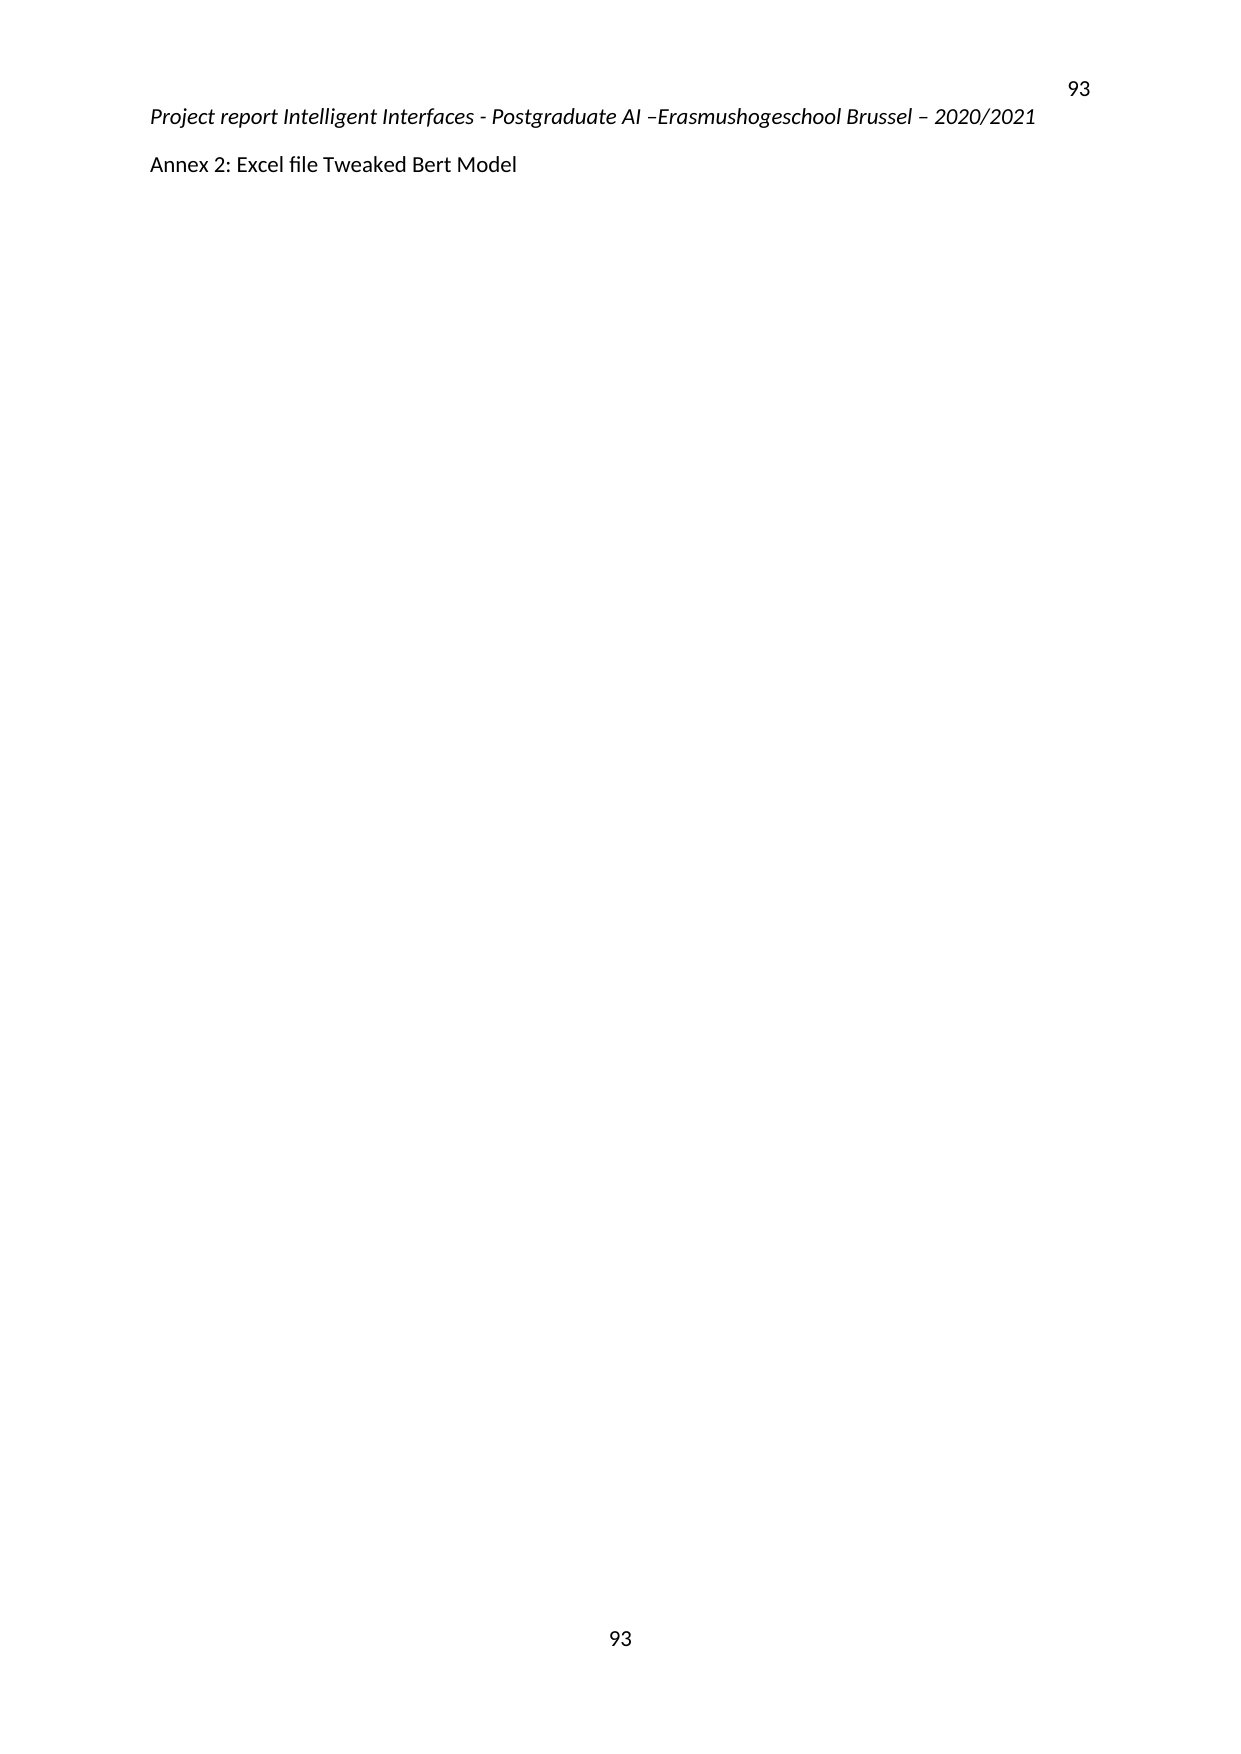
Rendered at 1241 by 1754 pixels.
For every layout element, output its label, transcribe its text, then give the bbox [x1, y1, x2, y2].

text Annex 2: Excel file Tweaked Bert Model [150, 150, 1090, 178]
